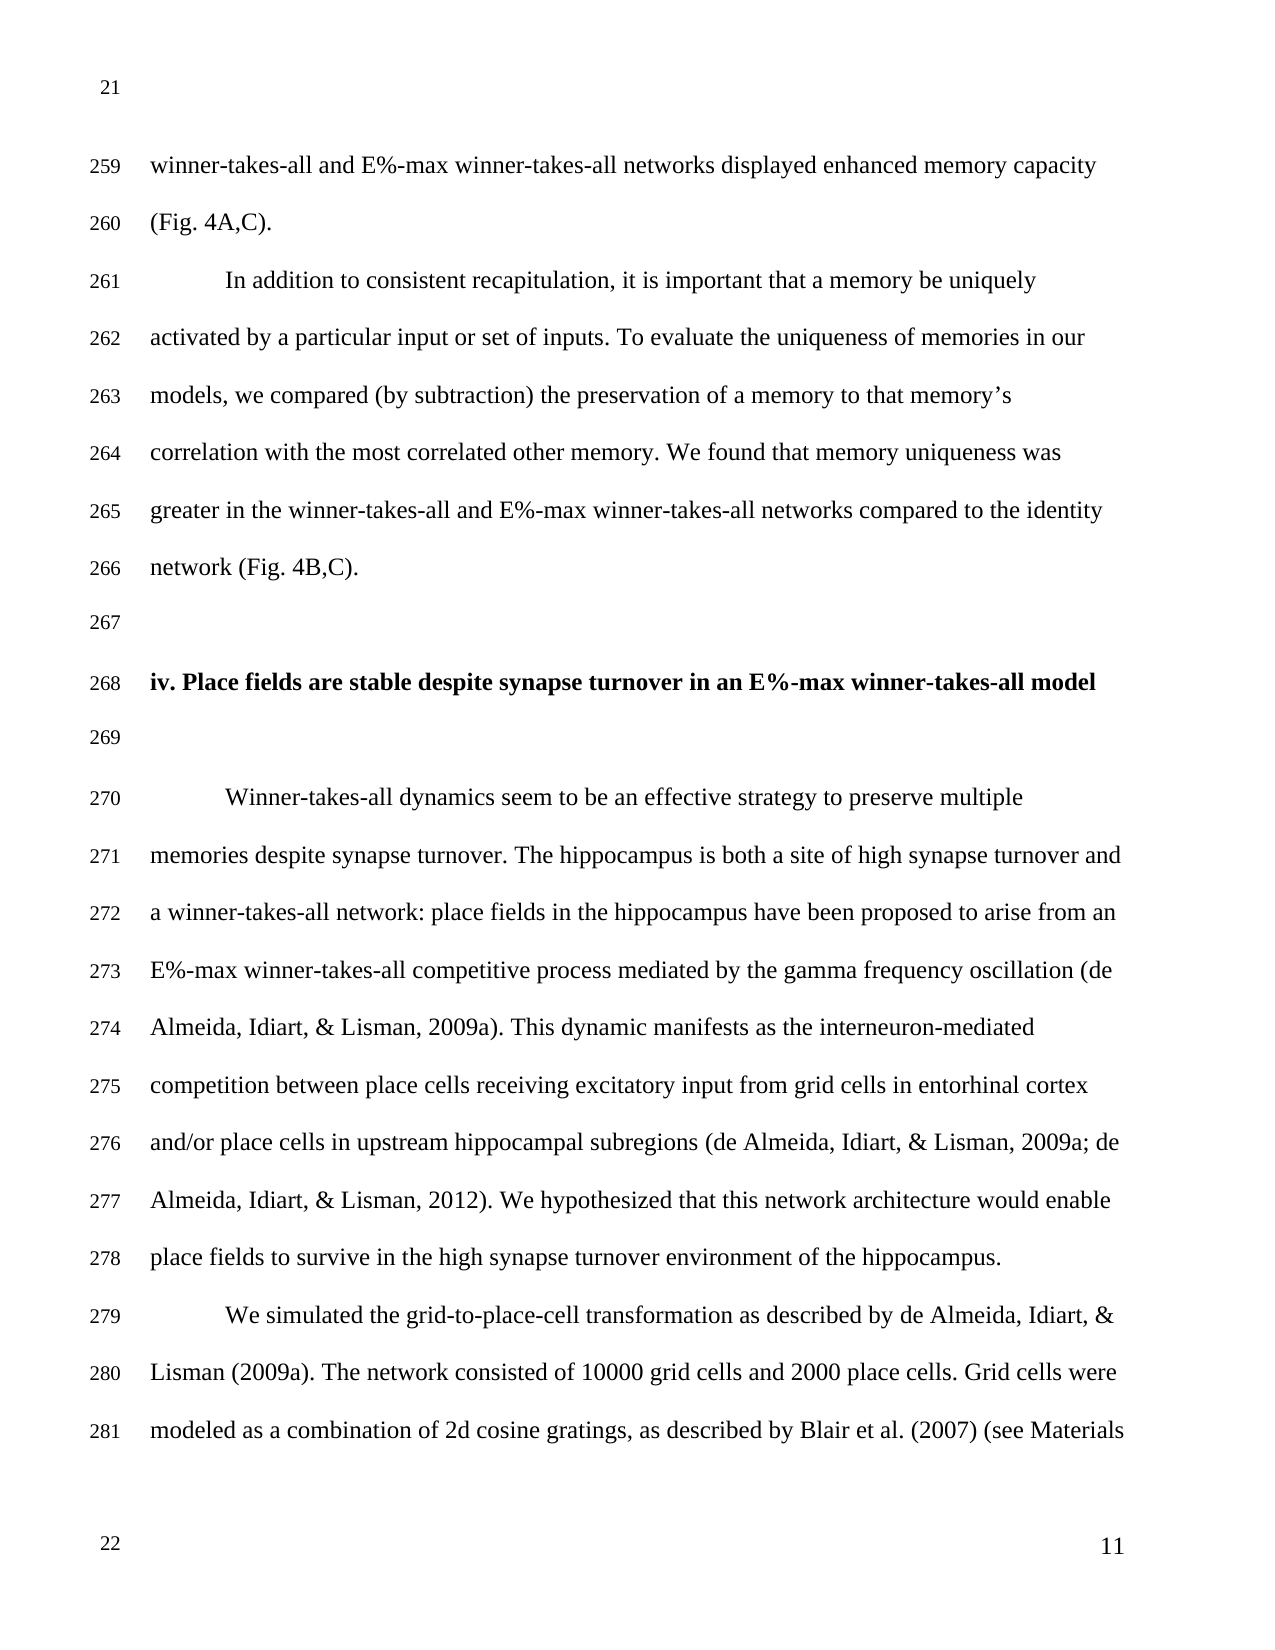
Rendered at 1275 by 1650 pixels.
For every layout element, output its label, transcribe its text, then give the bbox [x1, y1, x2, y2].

text iv. Place fields are stable despite synapse turnover in an E%-max winner-takes-all model [150, 667, 1125, 696]
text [150, 1300, 1125, 1444]
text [150, 150, 1125, 236]
text In addition to consistent recapitulation, it is important that a memory be uniquely activated by a particular input or set of inputs. To evaluate the uniqueness of memories in our models, we compared (by subtraction) the preservation of a memory to that memory’s correlation with the most correlated other memory. We found that memory uniqueness was greater in the winner-takes-all and E%-max winner-takes-all networks compared to the identity network (Fig. 4B,C). [150, 265, 1125, 581]
text Winner-takes-all dynamics seem to be an effective strategy to preserve multiple memories despite synapse turnover. The hippocampus is both a site of high synapse turnover and a winner-takes-all network: place fields in the hippocampus have been proposed to arise from an E%-max winner-takes-all competitive process mediated by the gamma frequency oscillation (de Almeida, Idiart, & Lisman, 2009a). This dynamic manifests as the interneuron-mediated competition between place cells receiving excitatory input from grid cells in entorhinal cortex and/or place cells in upstream hippocampal subregions (de Almeida, Idiart, & Lisman, 2009a; de Almeida, Idiart, & Lisman, 2012). We hypothesized that this network architecture would enable place fields to survive in the high synapse turnover environment of the hippocampus. [150, 782, 1125, 1271]
